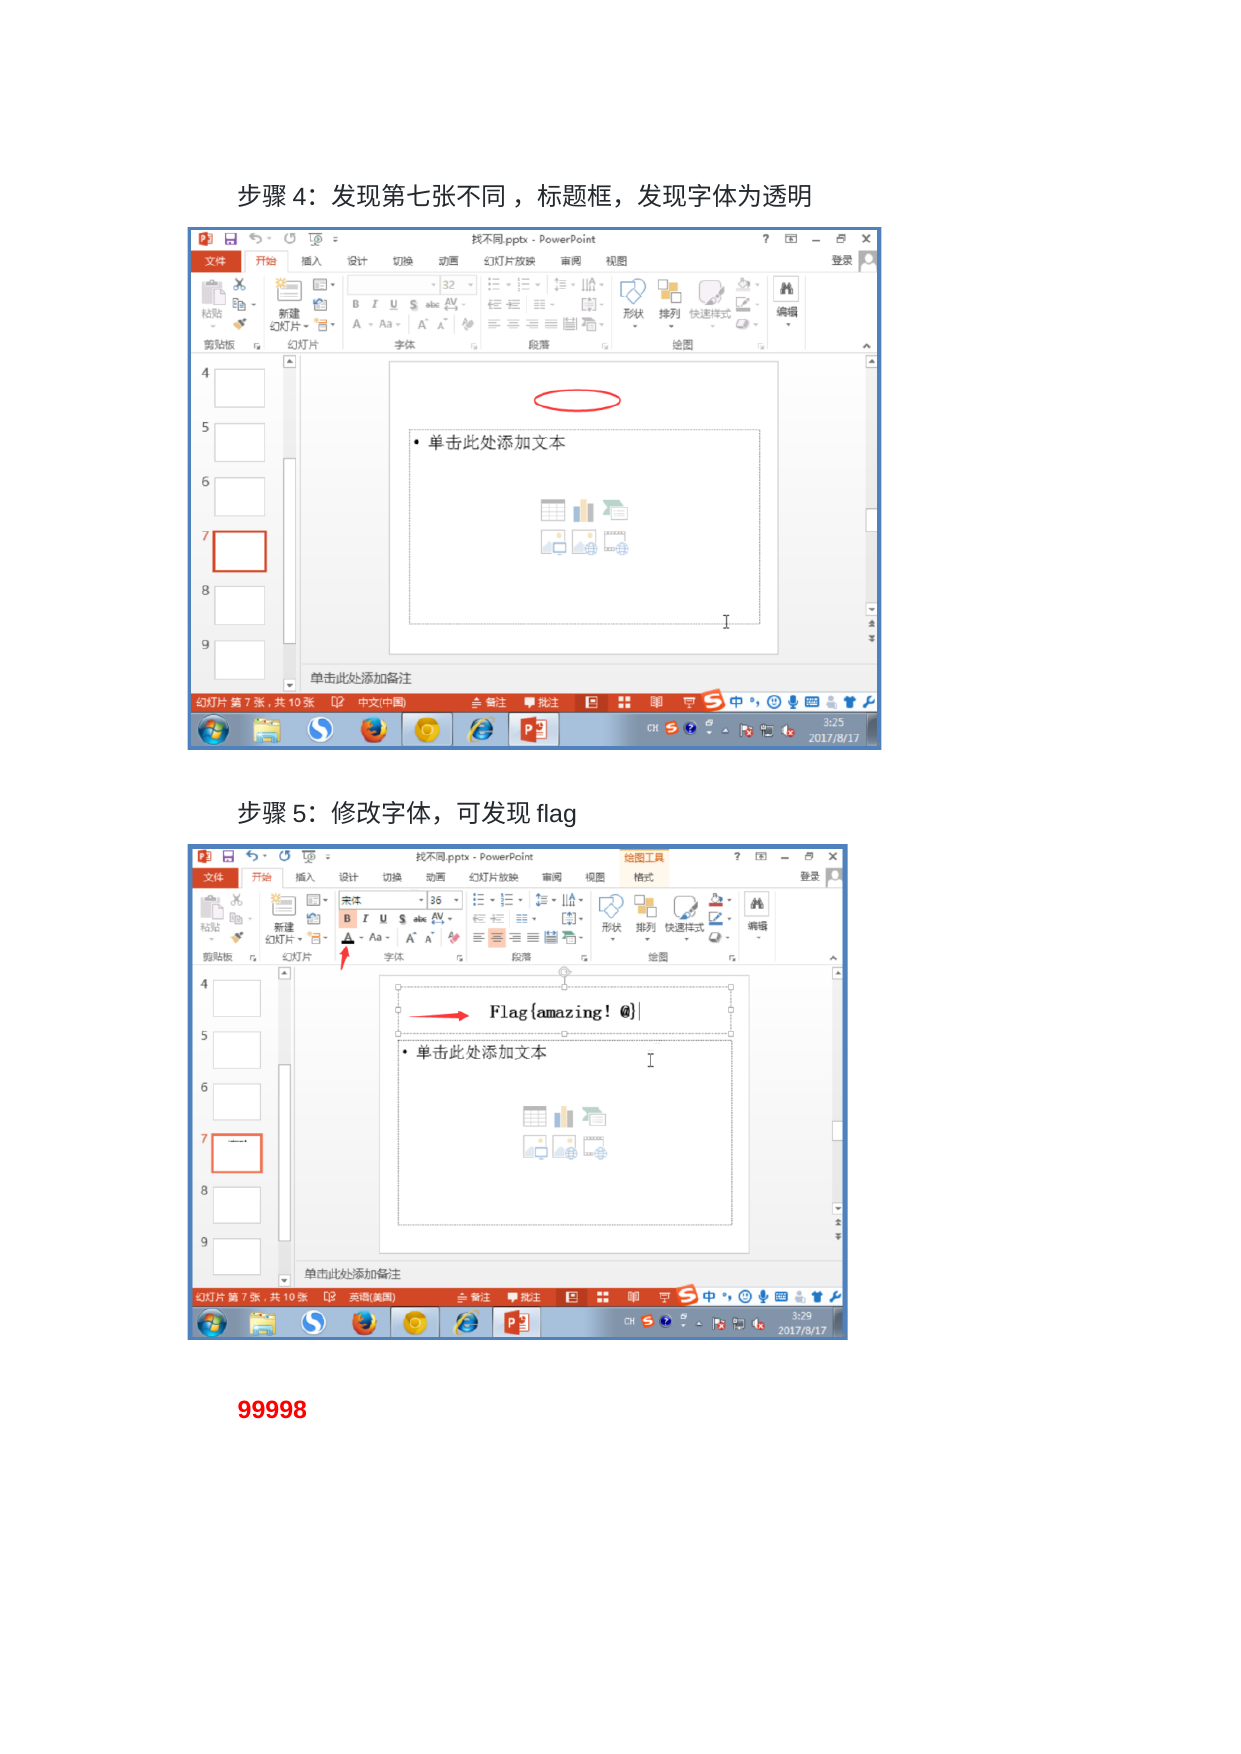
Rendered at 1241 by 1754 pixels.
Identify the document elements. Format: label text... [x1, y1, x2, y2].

picture [187, 227, 882, 750]
picture [187, 844, 848, 1340]
text 99998 [187, 1394, 1053, 1426]
